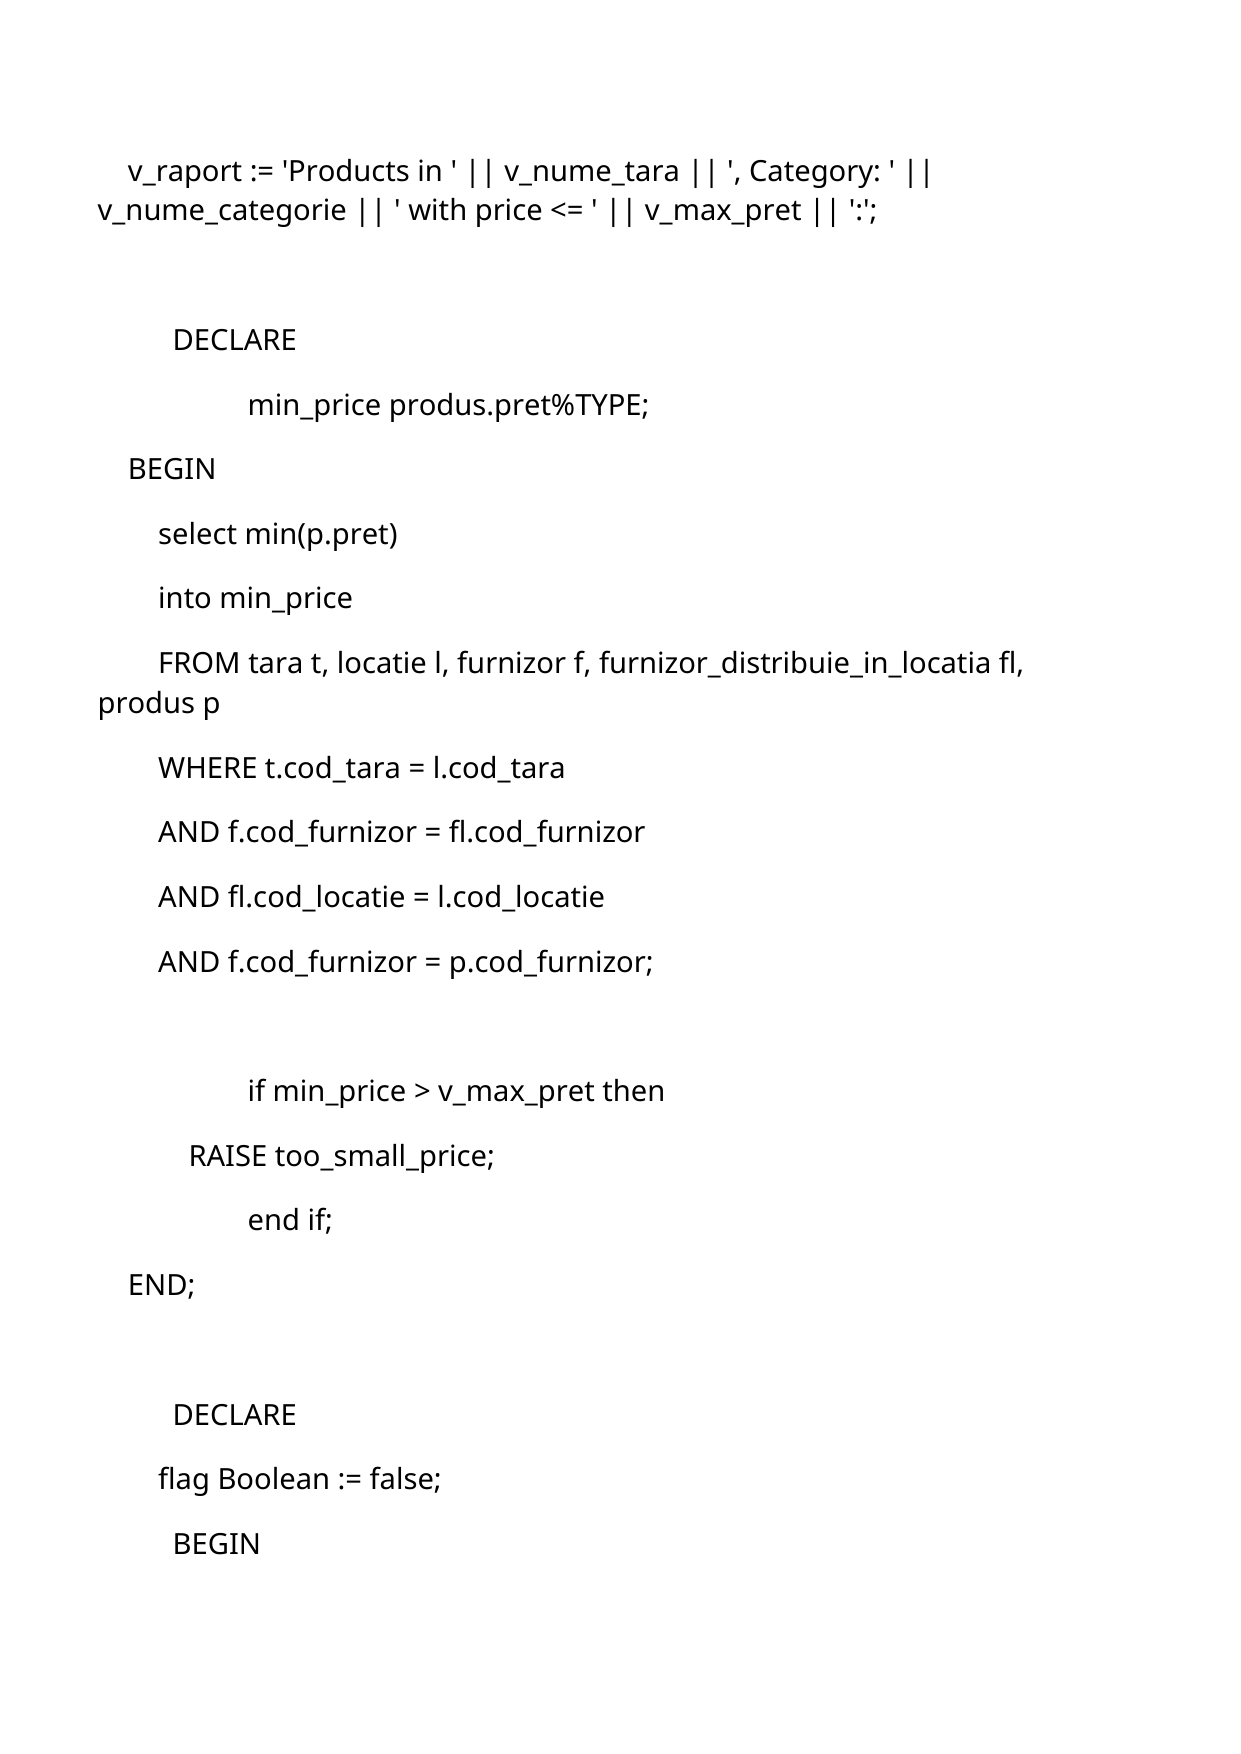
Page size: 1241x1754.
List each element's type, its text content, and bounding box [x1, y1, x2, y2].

list v_raport := 'Products in ' || v_nume_tara || ', Category: ' || v_nume_categorie || ' with price <= ' || v_max_pret || ':'; [97, 150, 1128, 229]
list end if; [97, 1200, 1128, 1239]
list into min_price [97, 578, 1128, 617]
list if min_price > v_max_pret then [97, 1070, 1128, 1110]
list BEGIN [97, 1523, 1128, 1563]
list BEGIN [97, 448, 1128, 488]
list FROM tara t, locatie l, furnizor f, furnizor_distribuie_in_locatia fl, produs p [97, 642, 1128, 722]
list AND f.cod_furnizor = fl.cod_furnizor [97, 812, 1128, 851]
list RAISE too_small_price; [97, 1135, 1128, 1175]
list WHERE t.cod_tara = l.cod_tara [97, 747, 1128, 787]
list flag Boolean := false; [97, 1458, 1128, 1498]
list AND f.cod_furnizor = p.cod_furnizor; [97, 941, 1128, 981]
list select min(p.pret) [97, 513, 1128, 553]
list min_price produs.pret%TYPE; [97, 384, 1128, 423]
list END; [97, 1264, 1128, 1304]
list DECLARE [97, 1394, 1128, 1433]
list DECLARE [97, 319, 1128, 359]
list AND fl.cod_locatie = l.cod_locatie [97, 876, 1128, 916]
